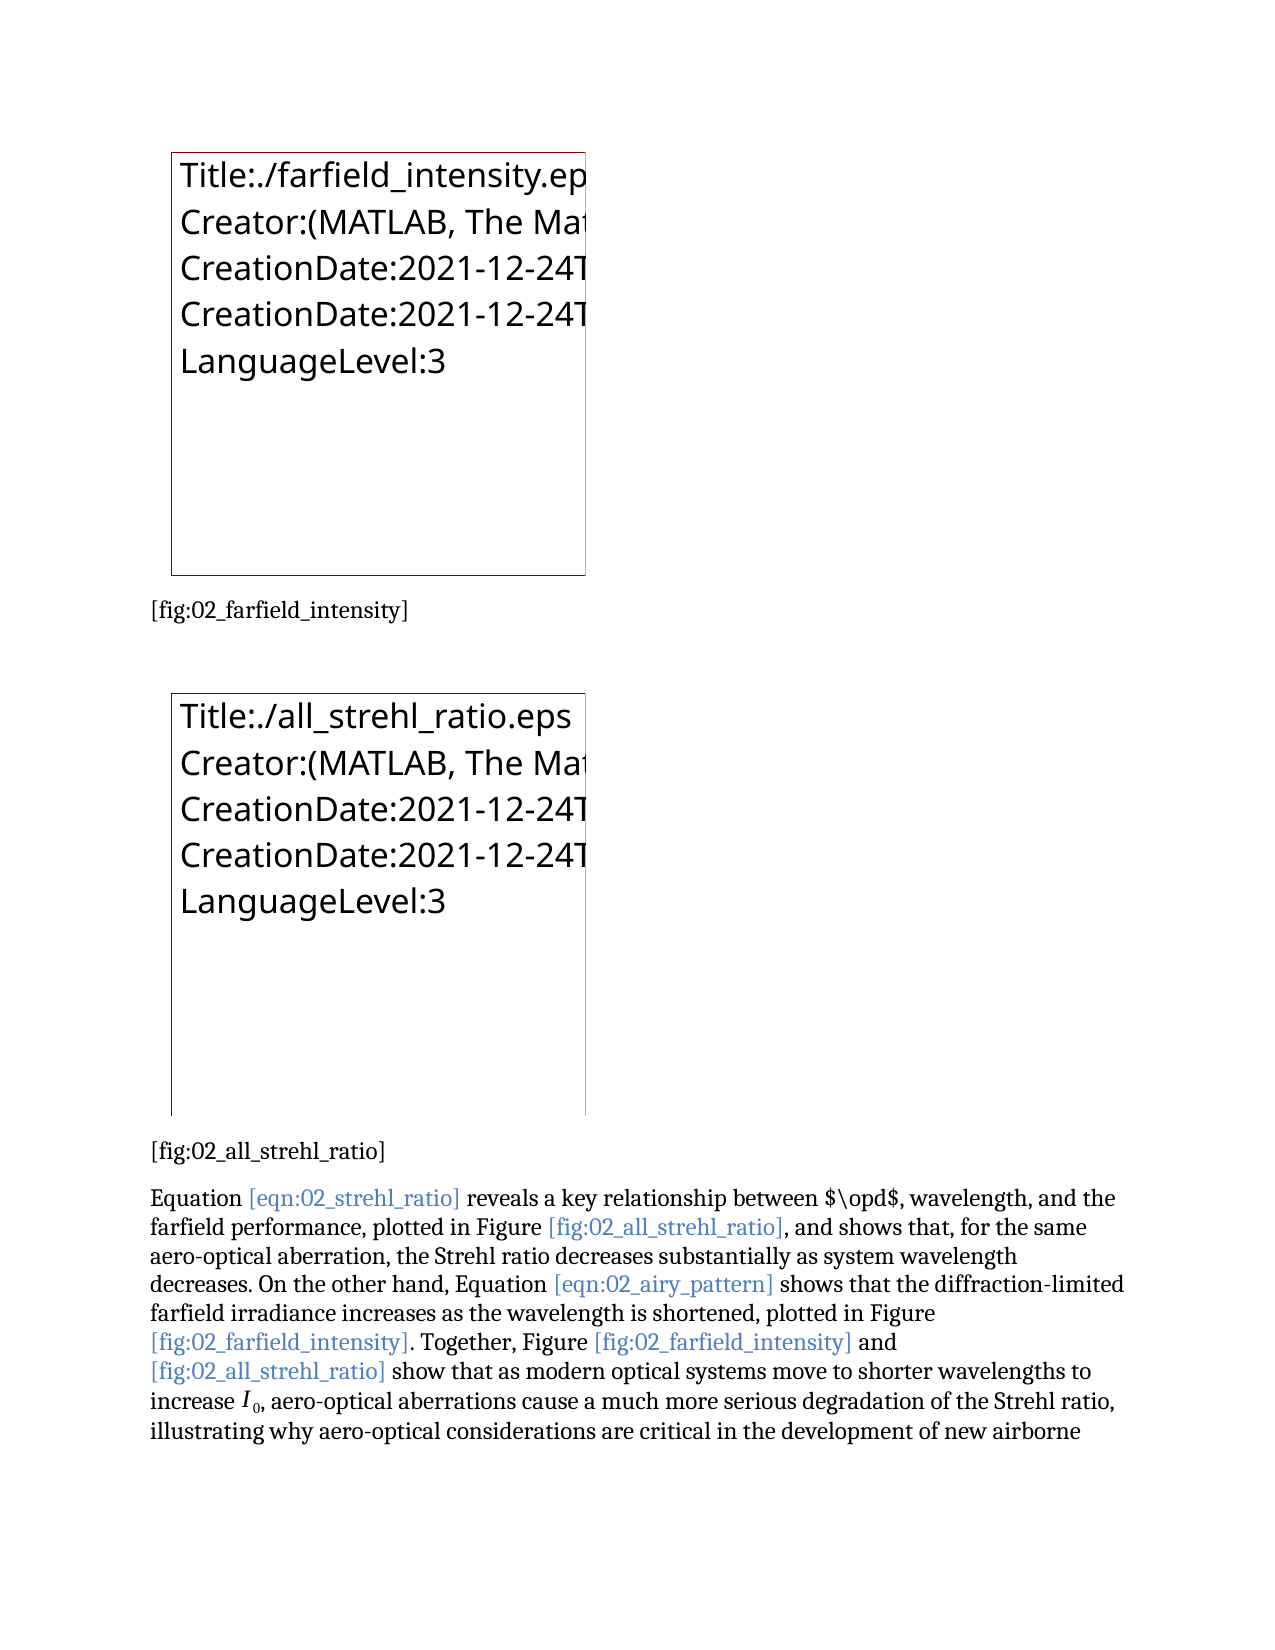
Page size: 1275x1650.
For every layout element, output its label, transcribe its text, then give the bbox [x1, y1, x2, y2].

text [fig:02_farfield_intensity] [150, 596, 1125, 624]
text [150, 1184, 1125, 1446]
text [fig:02_all_strehl_ratio] [150, 1137, 1125, 1165]
